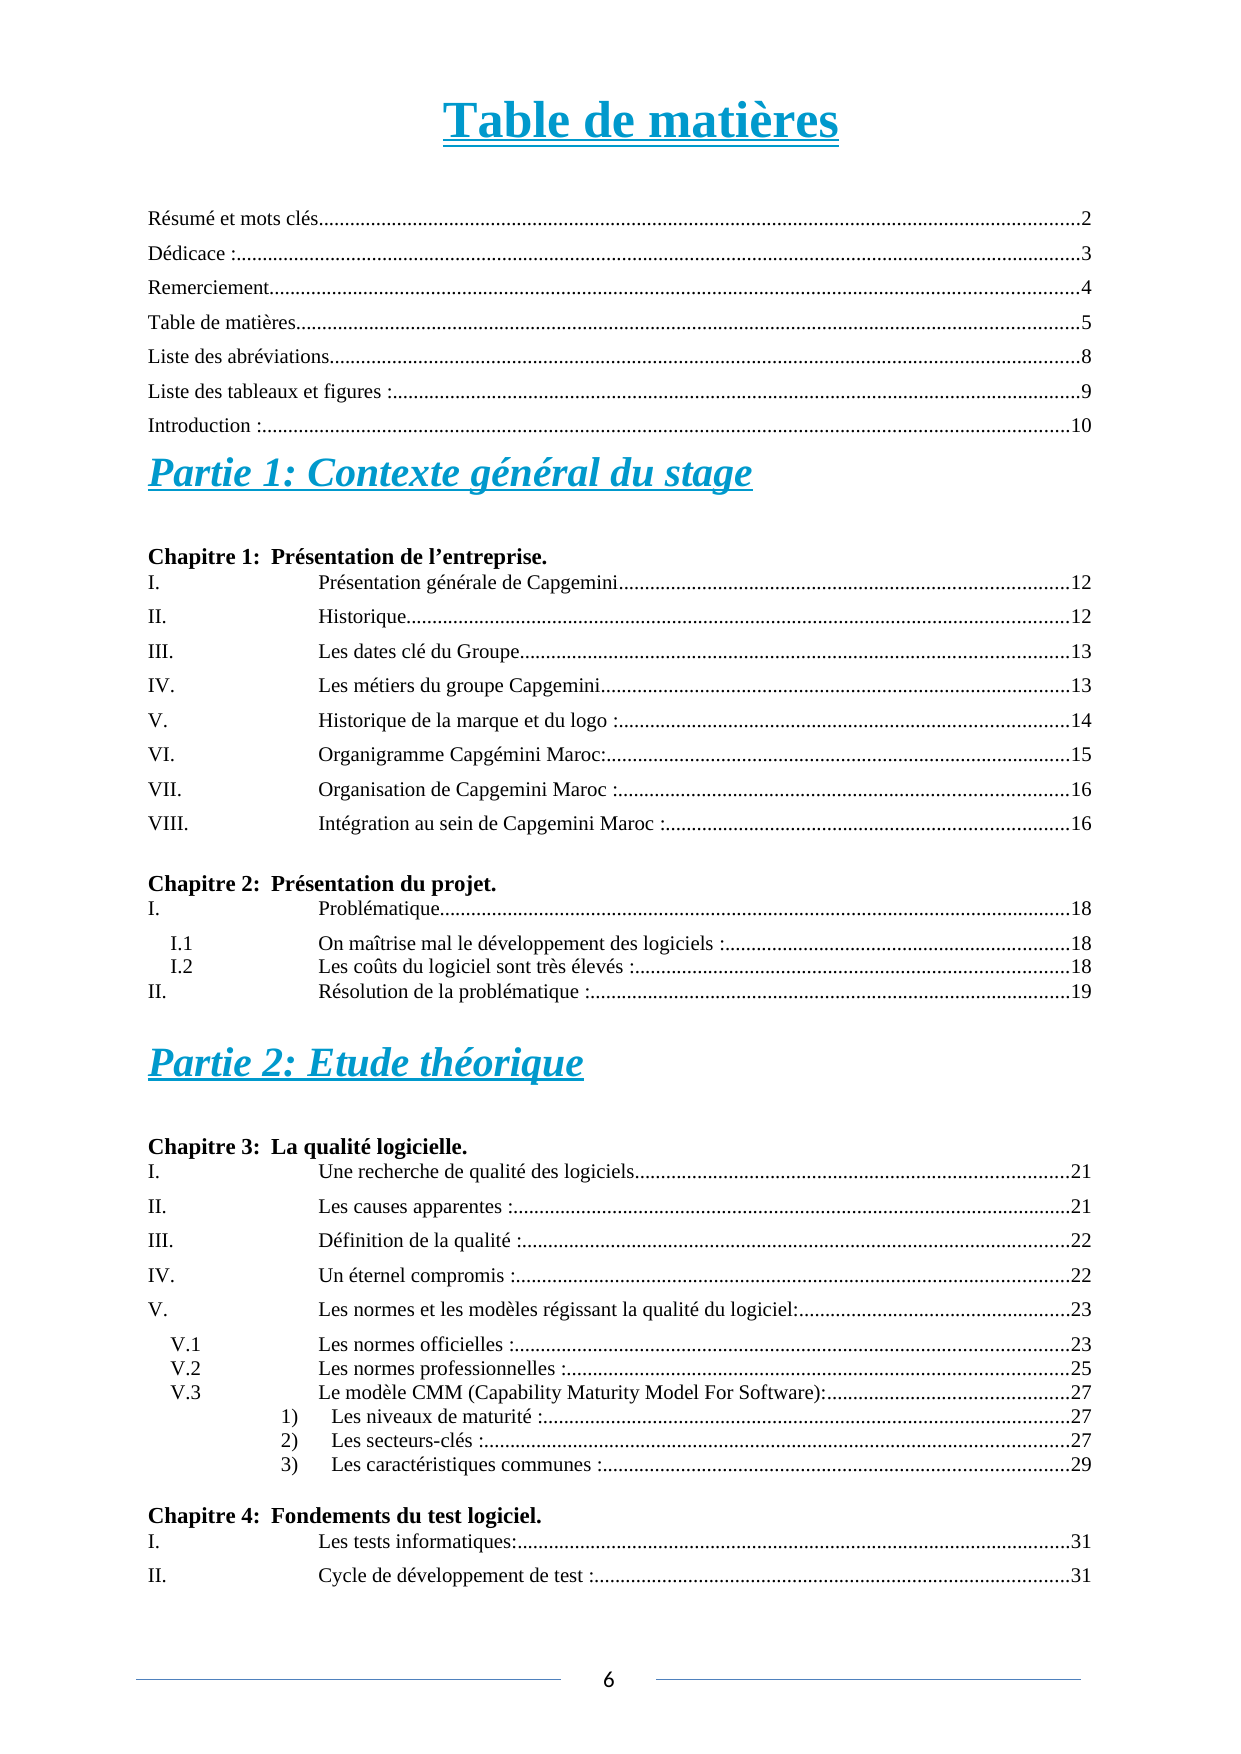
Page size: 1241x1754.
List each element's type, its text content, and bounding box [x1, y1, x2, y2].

subtitle Table de matières [369, 89, 1092, 148]
